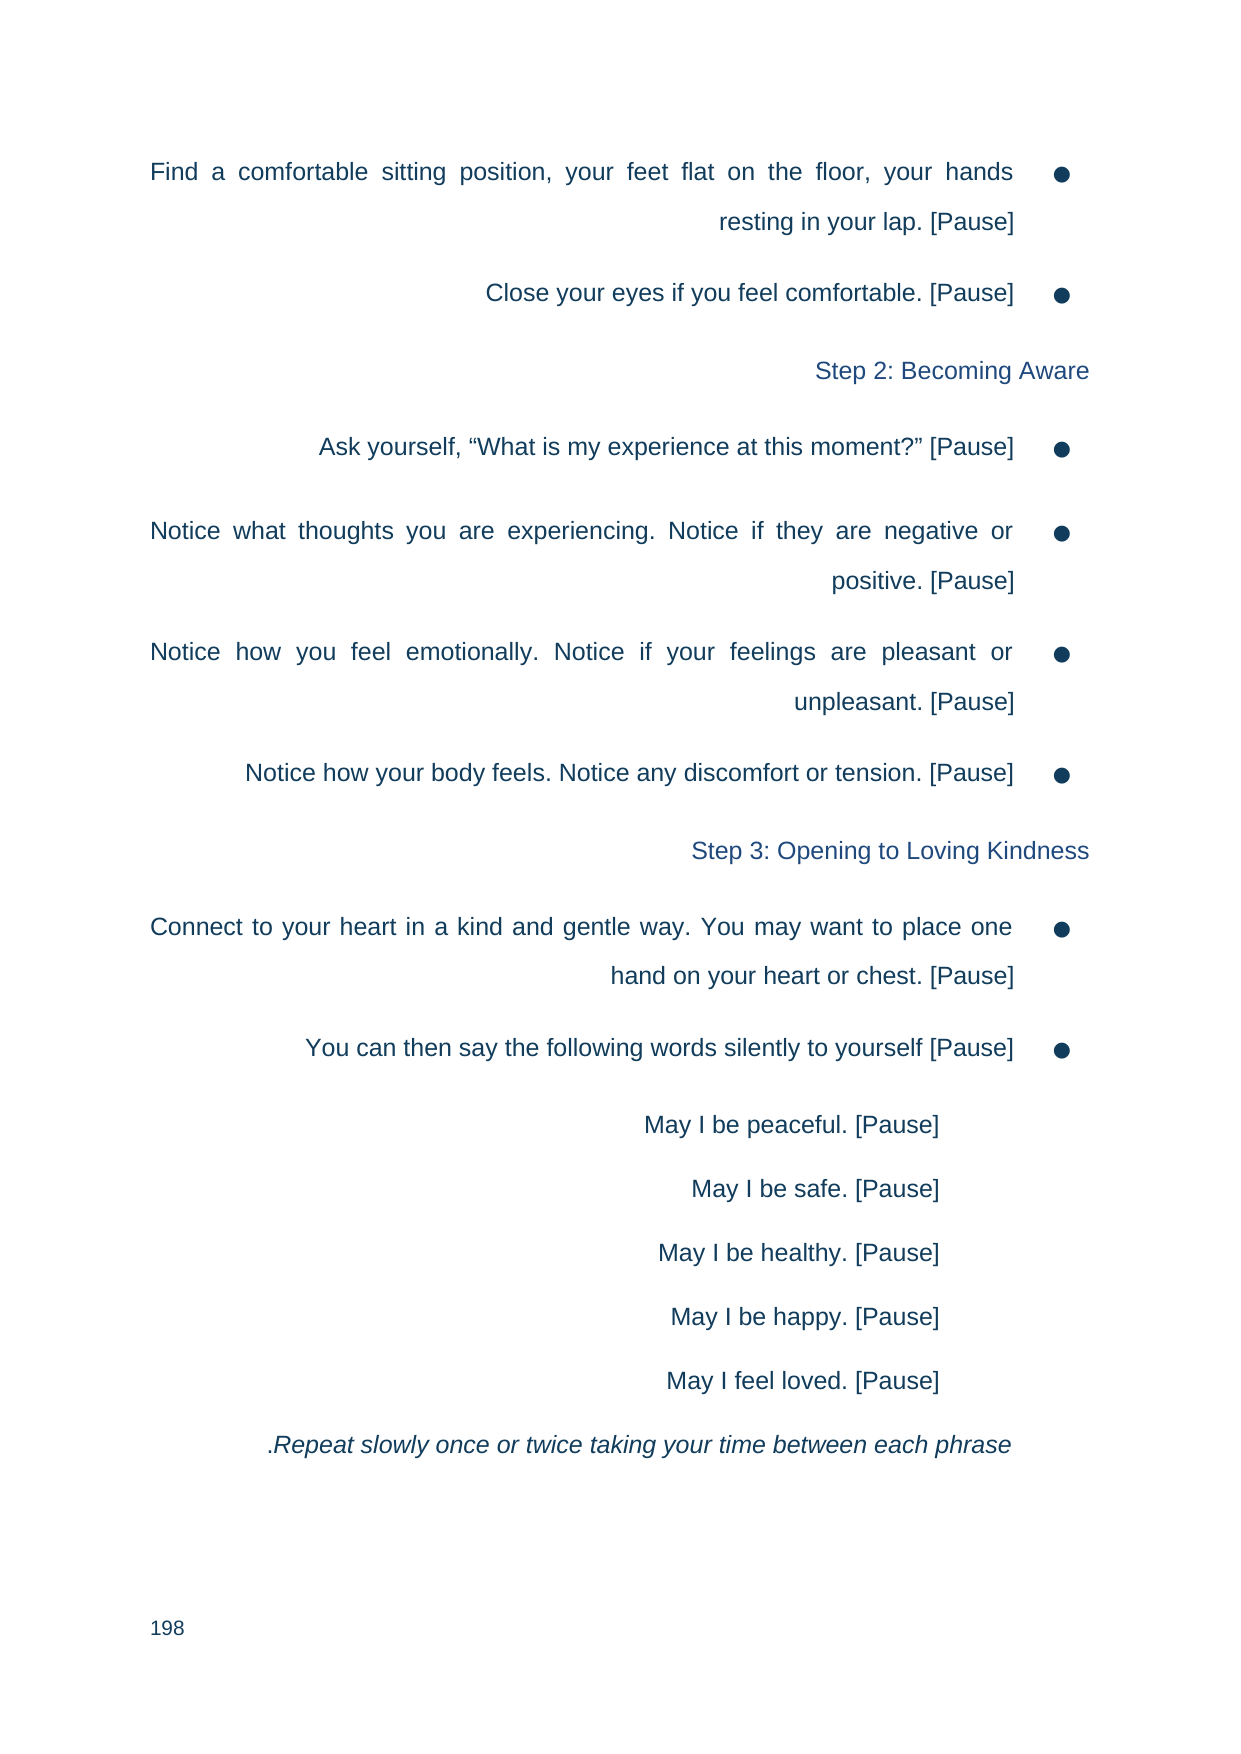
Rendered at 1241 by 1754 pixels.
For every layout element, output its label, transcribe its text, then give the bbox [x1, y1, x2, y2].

subtitle Step 3: Opening to Loving Kindness [150, 836, 1090, 865]
list Notice how you feel emotionally. Notice if your feelings are pleasant or unpleasant. [Pause] [150, 630, 1053, 716]
subtitle Step 2: Becoming Aware [150, 356, 1090, 385]
text May I be safe. [Pause] [150, 1174, 1015, 1203]
text May I be happy. [Pause] [150, 1302, 1015, 1331]
list You can then say the following words silently to yourself [Pause] [150, 1025, 1053, 1068]
text May I be healthy. [Pause] [150, 1238, 1015, 1267]
list Connect to your heart in a kind and gentle way. You may want to place one hand on your heart or chest. [Pause] [150, 904, 1053, 990]
text May I be peaceful. [Pause] [150, 1110, 1015, 1139]
text May I feel loved. [Pause] [150, 1366, 1015, 1394]
list Find a comfortable sitting position, your feet flat on the floor, your hands resting in your lap. [Pause] [150, 150, 1053, 236]
list Ask yourself, “What is my experience at this moment?” [Pause] [150, 424, 1053, 467]
list Notice how your body feels. Notice any discomfort or tension. [Pause] [150, 751, 1053, 794]
list Close your eyes if you feel comfortable. [Pause] [150, 271, 1053, 314]
text Repeat slowly once or twice taking your time between each phrase. [150, 1430, 1015, 1458]
list Notice what thoughts you are experiencing. Notice if they are negative or positive. [Pause] [150, 509, 1053, 595]
